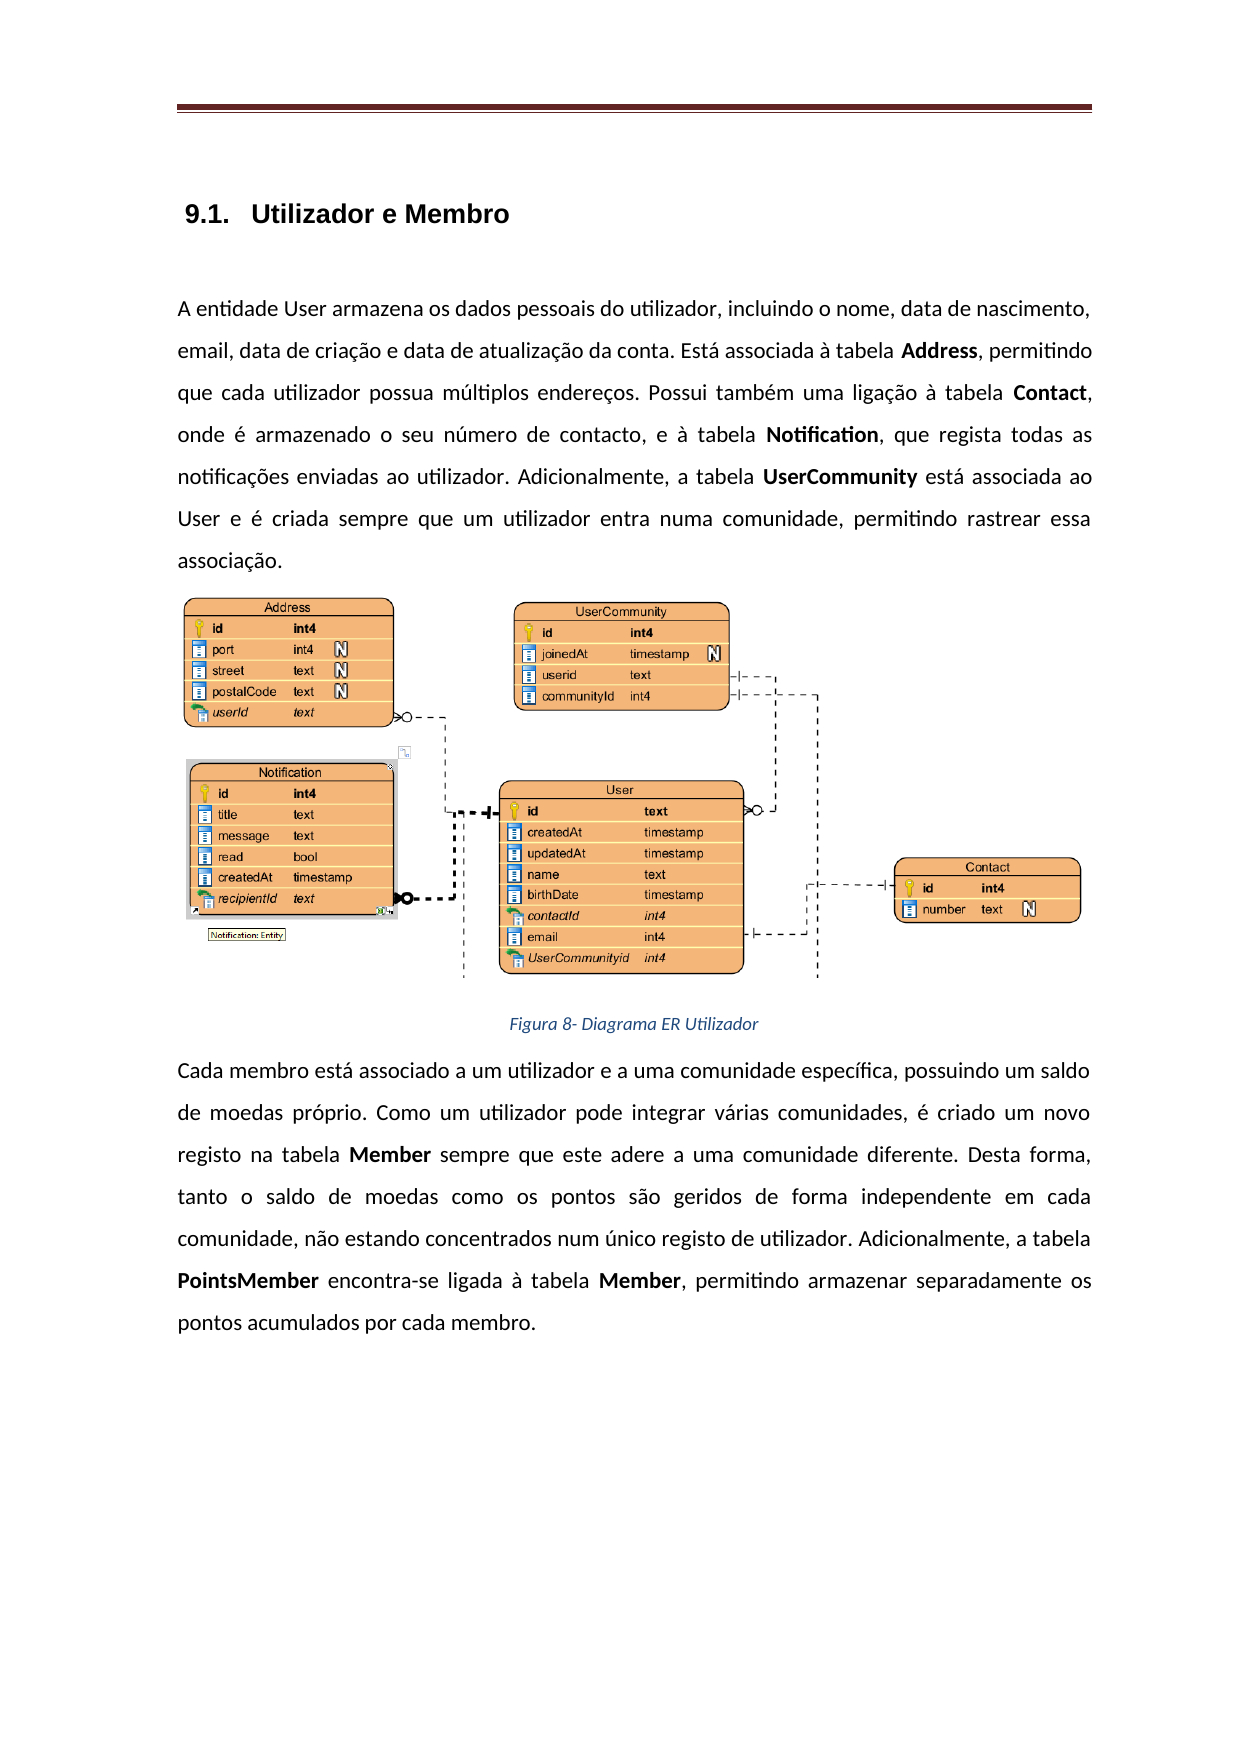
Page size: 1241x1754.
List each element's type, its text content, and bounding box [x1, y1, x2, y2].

subtitle Utilizador e Membro [178, 198, 1092, 229]
picture [177, 588, 1093, 978]
text Figura 8- Diagrama ER Utilizador [177, 1012, 1092, 1035]
text Cada membro está associado a um utilizador e a uma comunidade específica, possuindo um saldo de moedas próprio. Como um utilizador pode integrar várias comunidades, é criado um novo registo na tabela Member sempre que este adere a uma comunidade diferente. Desta forma, tanto o saldo de moedas como os pontos são geridos de forma independente em cada comunidade, não estando concentrados num único registo de utilizador. Adicionalmente, a tabela PointsMember encontra-se ligada à tabela Member, permitindo armazenar separadamente os pontos acumulados por cada membro. [177, 1056, 1092, 1336]
text A entidade User armazena os dados pessoais do utilizador, incluindo o nome, data de nascimento, email, data de criação e data de atualização da conta. Está associada à tabela Address, permitindo que cada utilizador possua múltiplos endereços. Possui também uma ligação à tabela Contact, onde é armazenado o seu número de contacto, e à tabela Notification, que regista todas as notificações enviadas ao utilizador. Adicionalmente, a tabela UserCommunity está associada ao User e é criada sempre que um utilizador entra numa comunidade, permitindo rastrear essa associação. [177, 294, 1092, 588]
